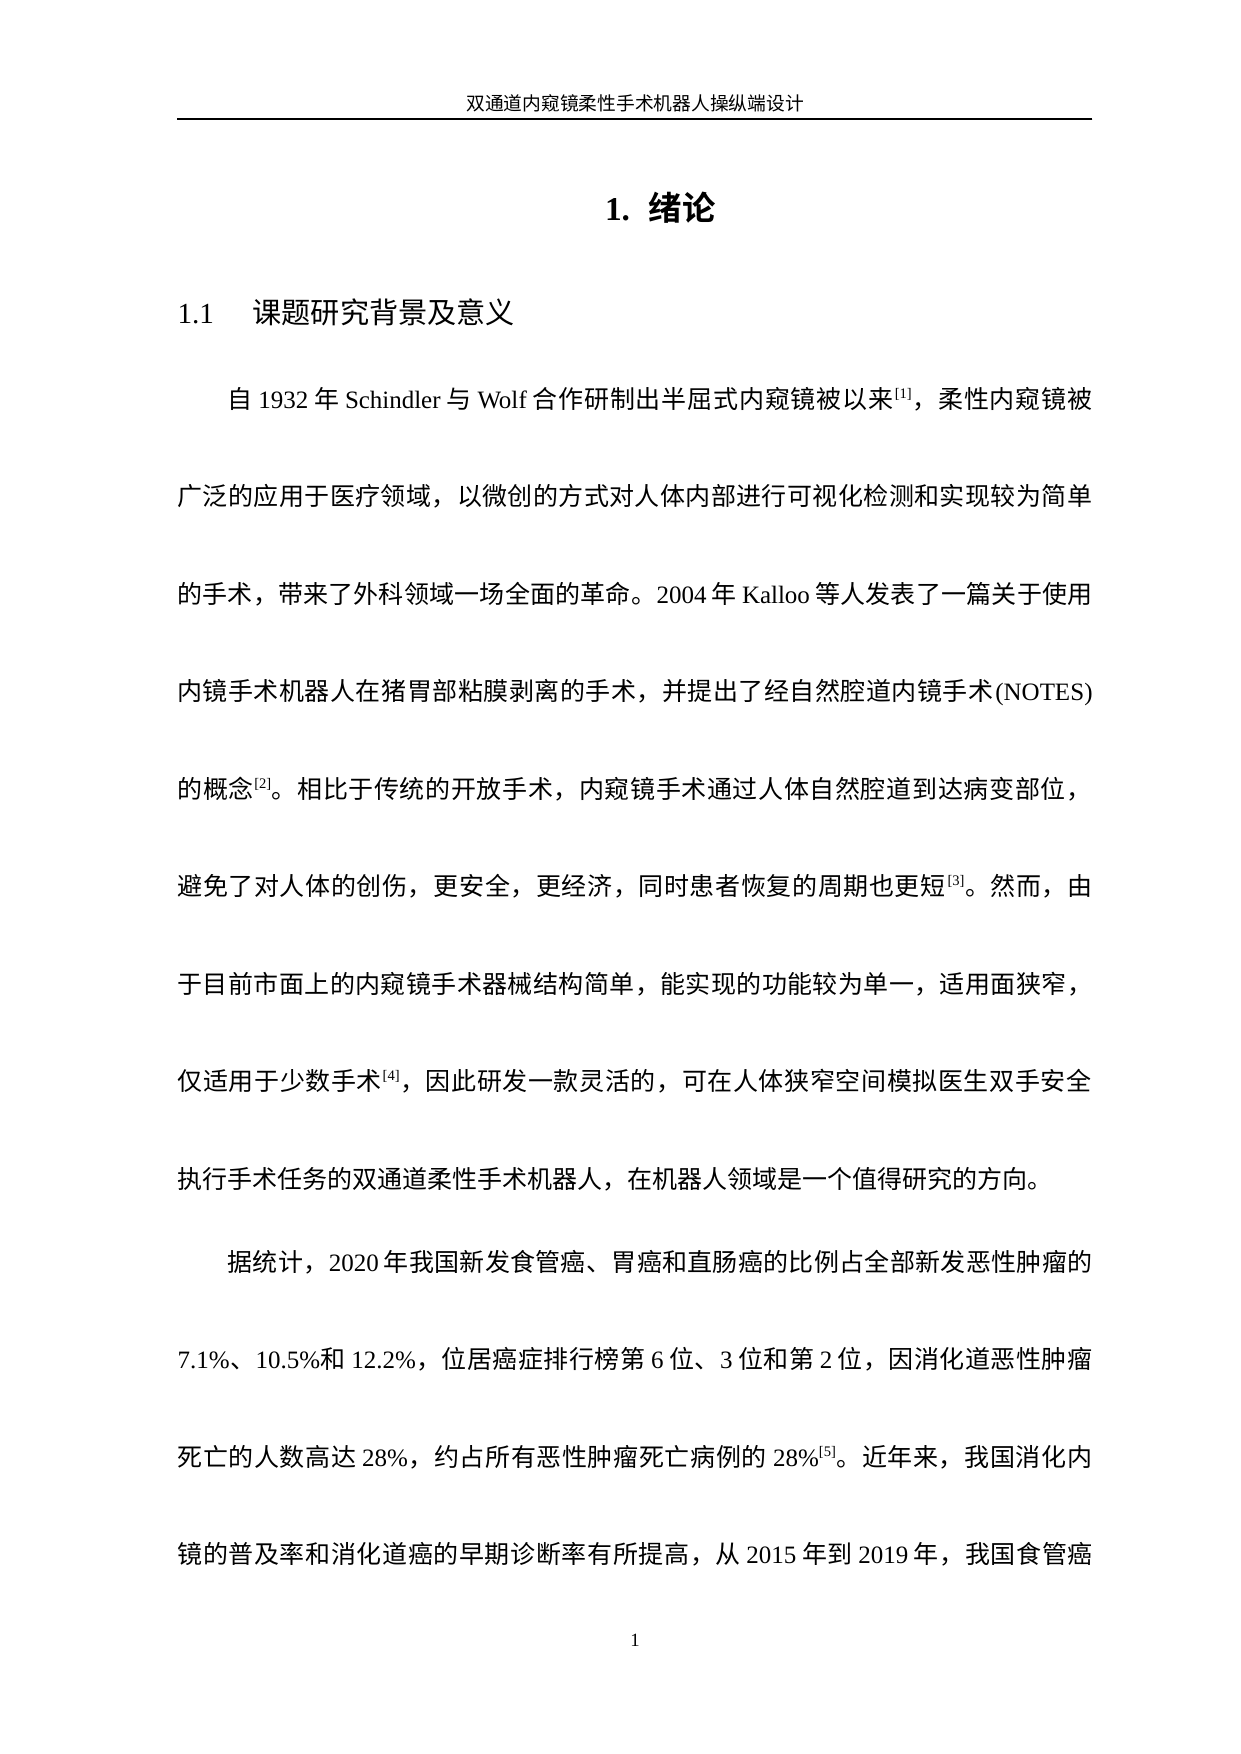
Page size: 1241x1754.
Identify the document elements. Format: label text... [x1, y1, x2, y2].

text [177, 1228, 1092, 1585]
list 绪论 [227, 173, 1092, 238]
text 自1932年Schindler与Wolf合作研制出半屈式内窥镜被以来[1]，柔性内窥镜被广泛的应用于医疗领域，以微创的方式对人体内部进行可视化检测和实现较为简单的手术，带来了外科领域一场全面的革命。2004年Kalloo等人发表了一篇关于使用内镜手术机器人在猪胃部粘膜剥离的手术，并提出了经自然腔道内镜手术(NOTES)的概念[2]。相比于传统的开放手术，内窥镜手术通过人体自然腔道到达病变部位，避免了对人体的创伤，更安全，更经济，同时患者恢复的周期也更短[3]。然而，由于目前市面上的内窥镜手术器械结构简单，能实现的功能较为单一，适用面狭窄，仅适用于少数手术[4]，因此研发一款灵活的，可在人体狭窄空间模拟医生双手安全执行手术任务的双通道柔性手术机器人，在机器人领域是一个值得研究的方向。 [177, 365, 1092, 1210]
list 课题研究背景及意义 [177, 279, 1092, 344]
